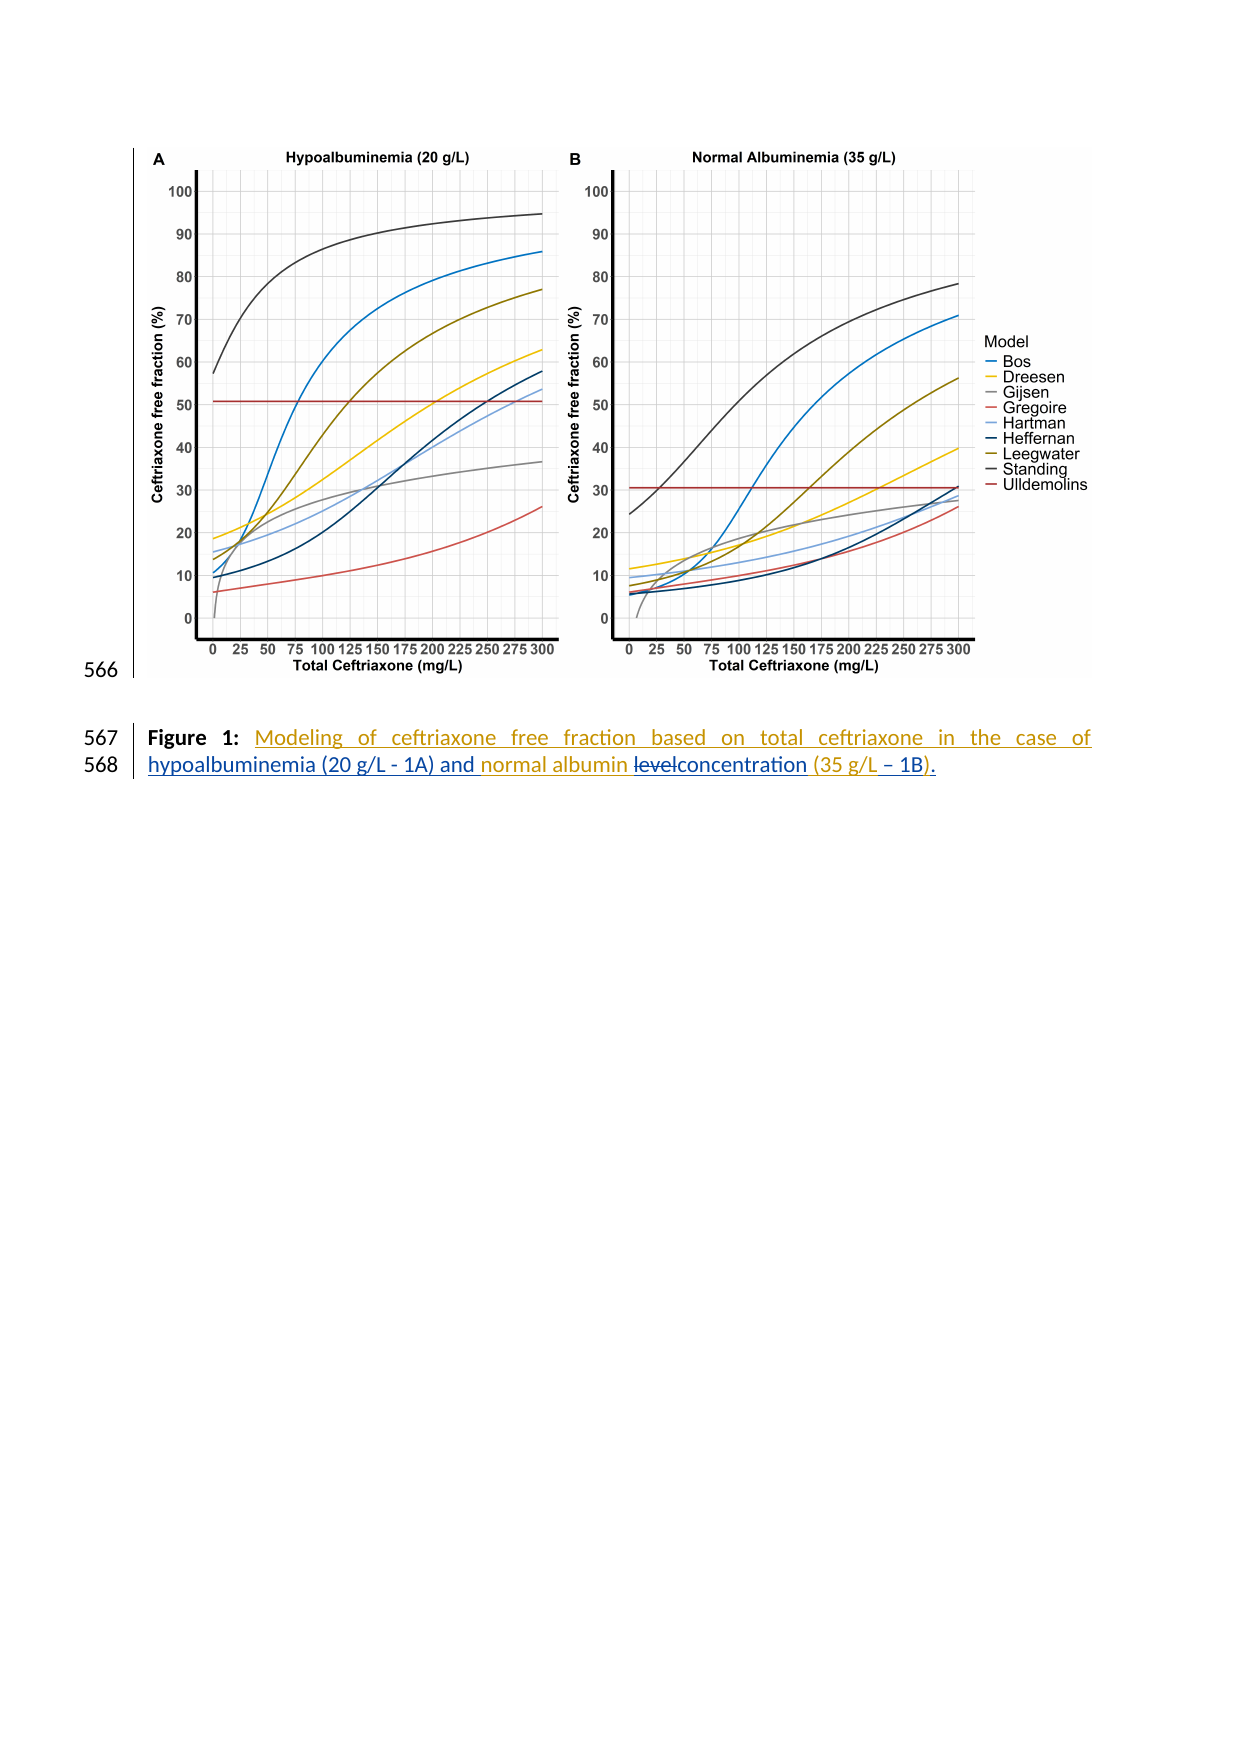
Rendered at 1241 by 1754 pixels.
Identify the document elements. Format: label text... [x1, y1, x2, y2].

picture [147, 147, 1092, 678]
text Figure 1: [148, 723, 1093, 779]
